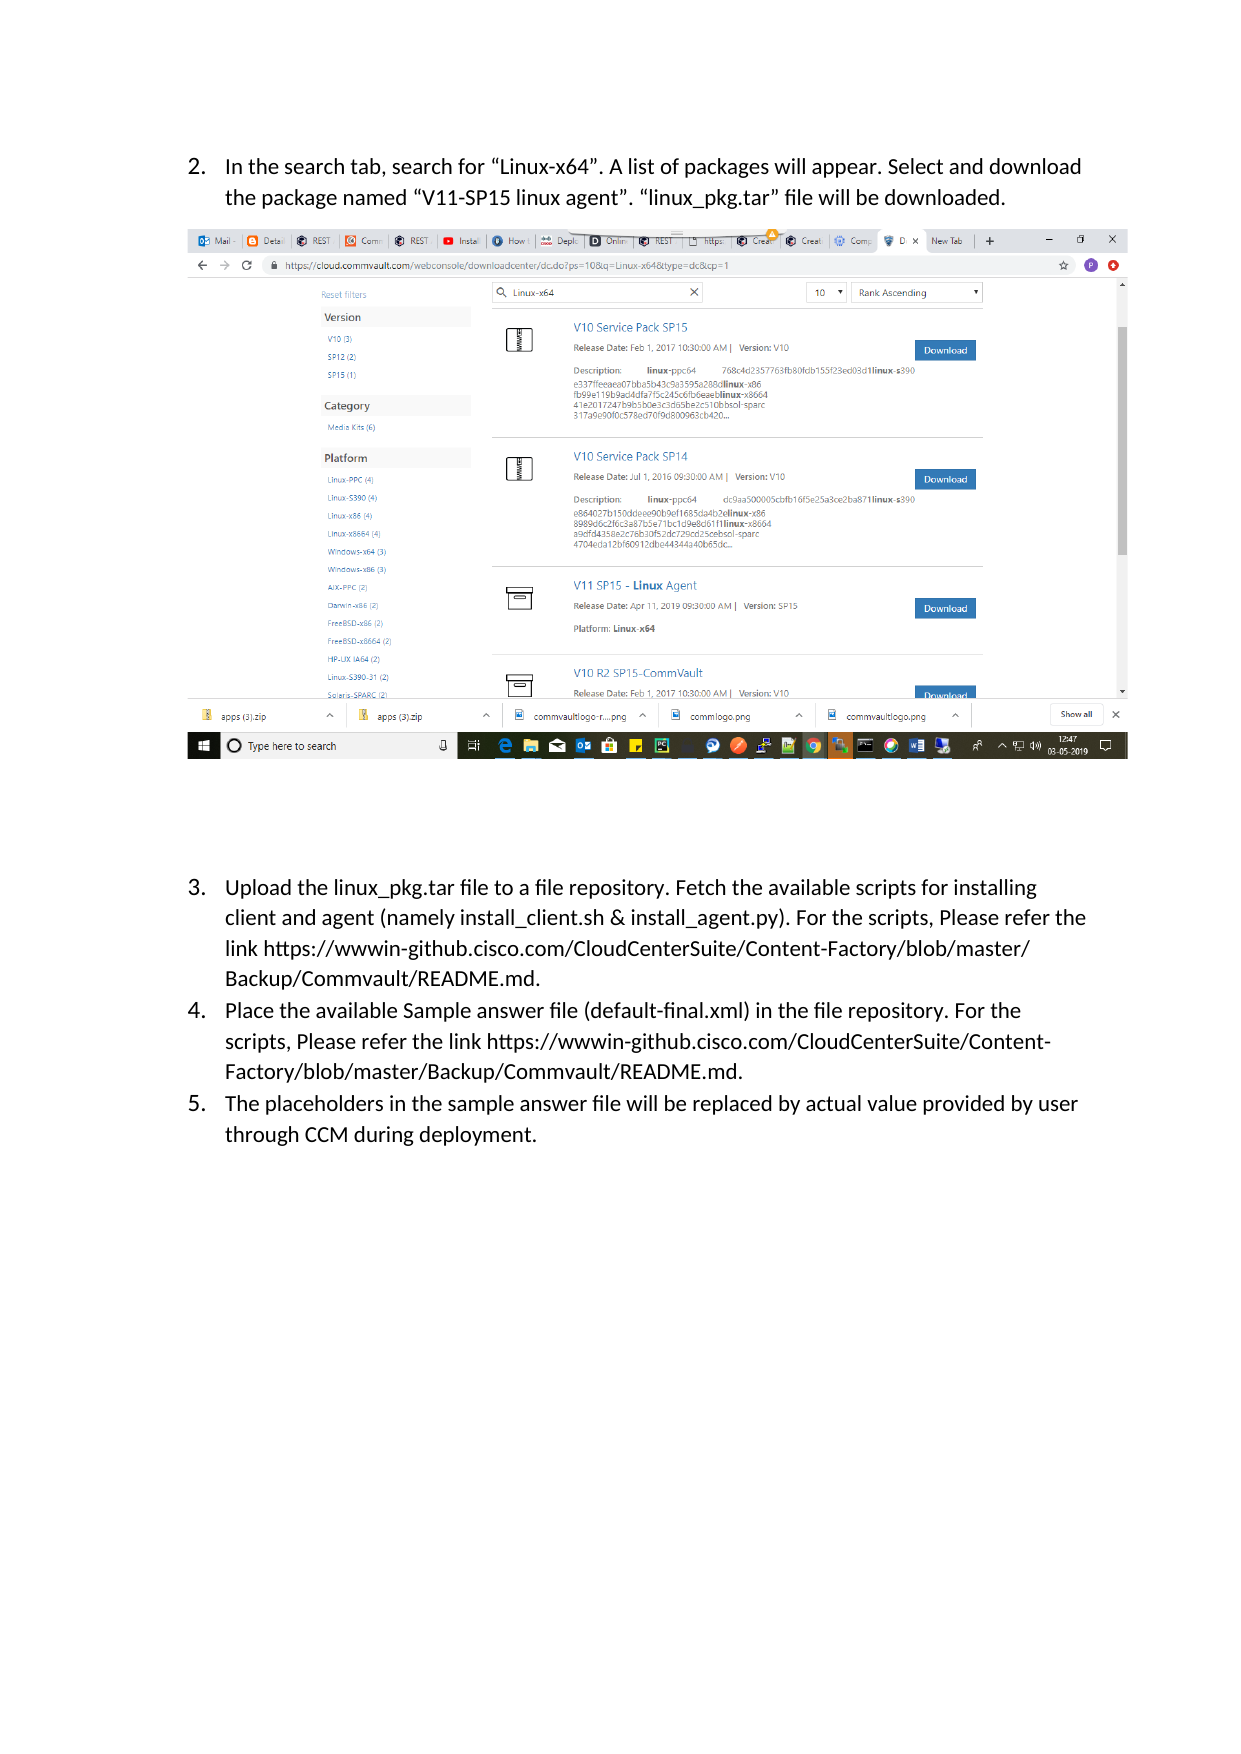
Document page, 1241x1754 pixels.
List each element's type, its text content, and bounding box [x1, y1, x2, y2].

list The placeholders in the sample answer file will be replaced by actual value provided by user through CCM during deployment. [187, 1087, 1090, 1148]
list Place the available Sample answer file (default-final.xml) in the file repository. For the scripts, Please refer the link https://wwwin-github.cisco.com/CloudCenterSuite/Content-Factory/blob/master/Backup/Commvault/README.md. [187, 994, 1090, 1085]
list In the search tab, search for “Linux-x64”. A list of packages will appear. Select and download the package named “V11-SP15 linux agent”. “linux_pkg.tar” file will be downloaded. [187, 150, 1090, 211]
picture [187, 229, 1128, 759]
list Upload the linux_pkg.tar file to a file repository. Fetch the available scripts for installing client and agent (namely install_client.sh & install_agent.py). For the scripts, Please refer the link https://wwwin-github.cisco.com/CloudCenterSuite/Content-Factory/blob/master/Backup/Commvault/README.md. [187, 871, 1090, 992]
